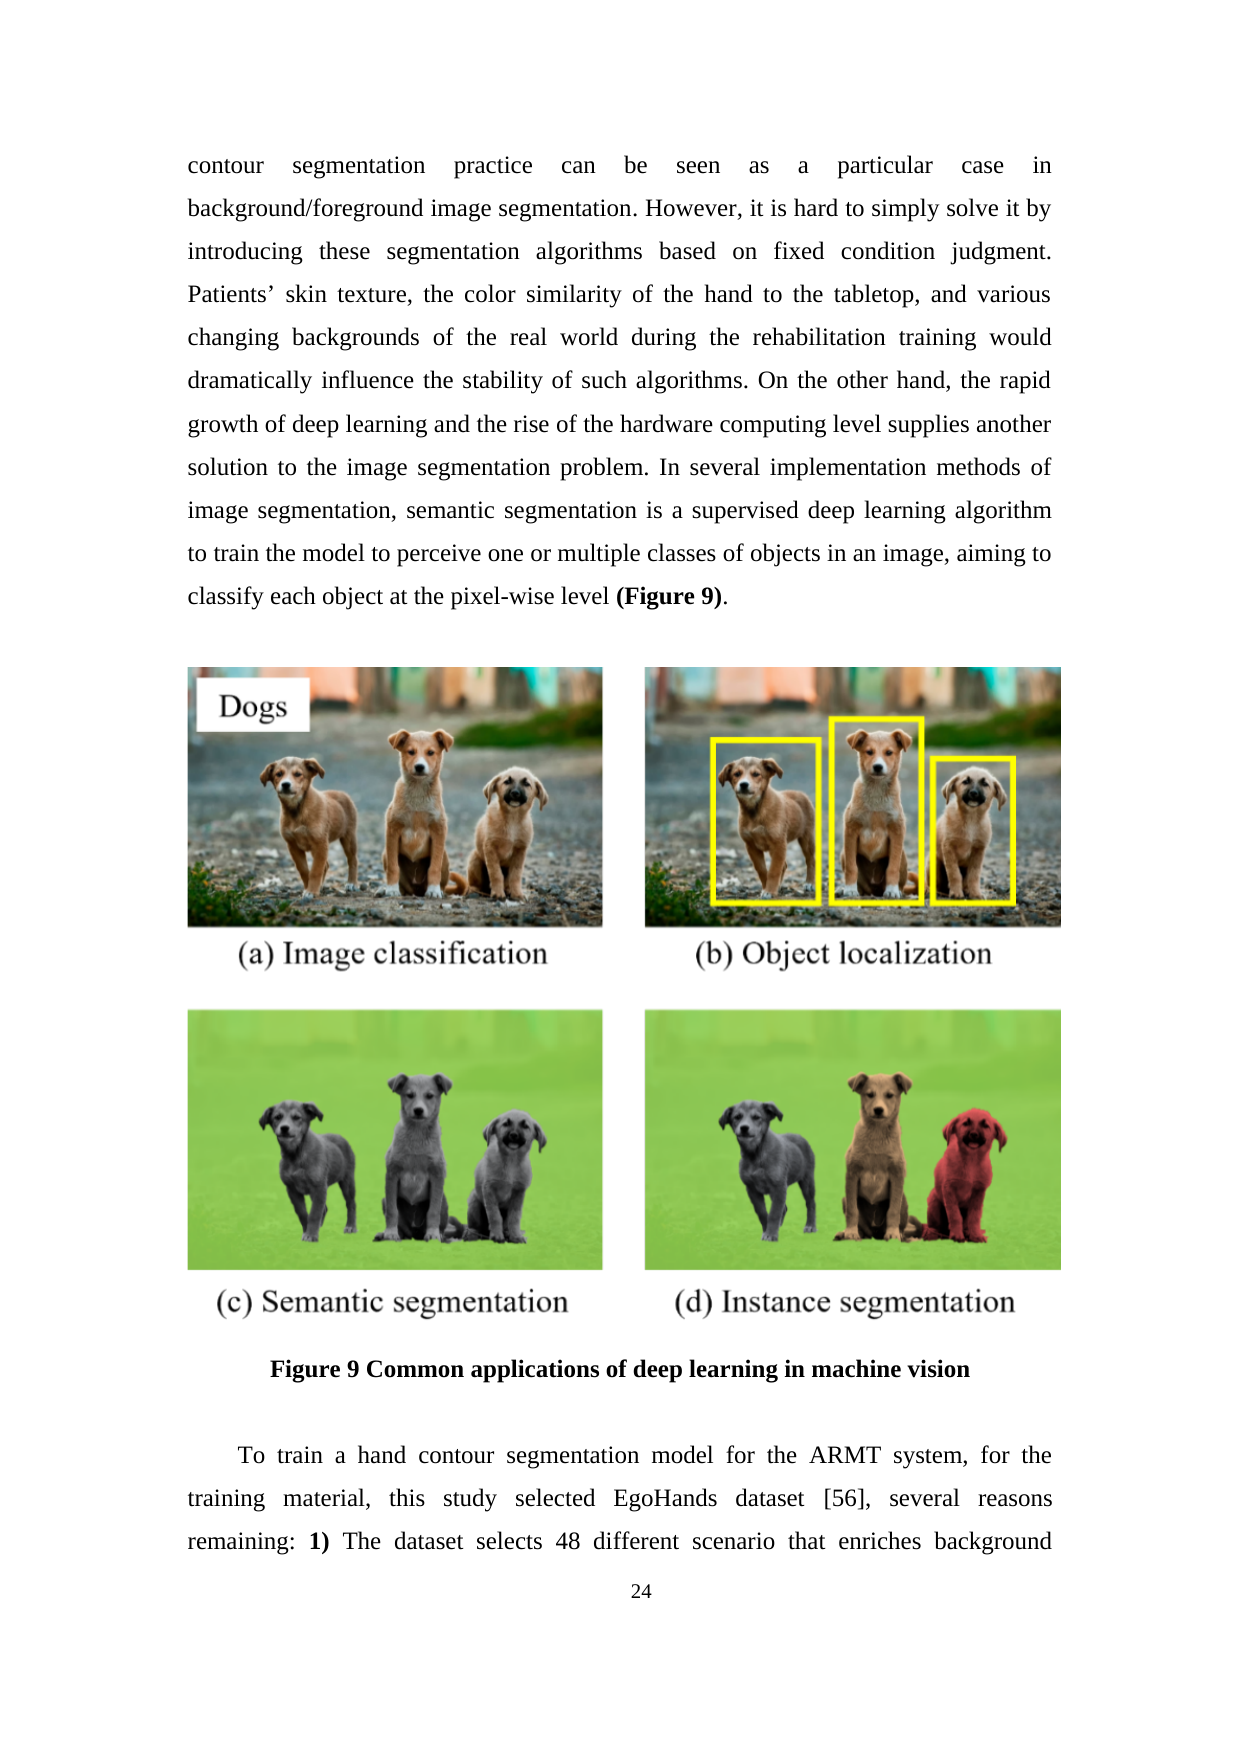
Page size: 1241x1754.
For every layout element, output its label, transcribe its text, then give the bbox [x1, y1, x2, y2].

text Figure 9 Common applications of deep learning in machine vision [187, 1354, 1053, 1382]
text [187, 150, 1053, 610]
picture [187, 667, 1061, 1340]
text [187, 1440, 1053, 1555]
